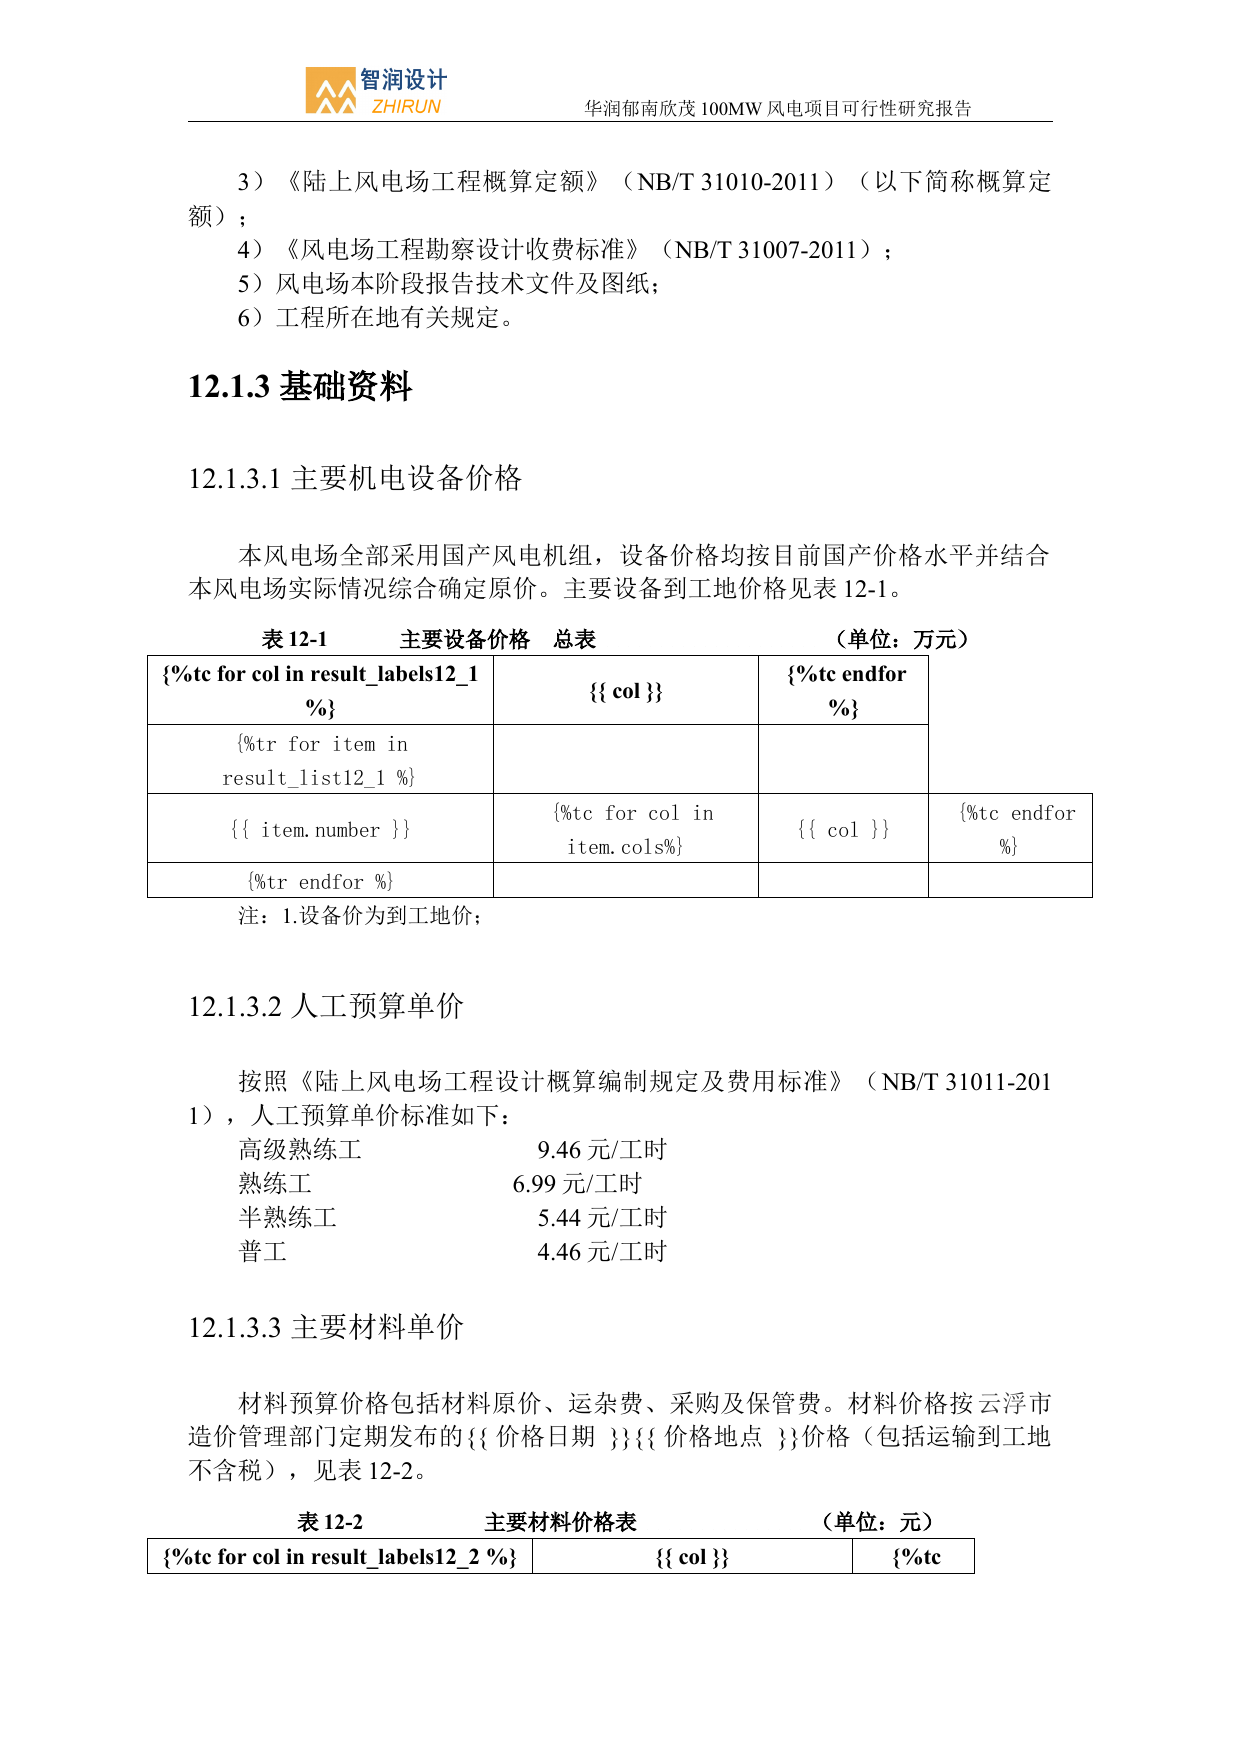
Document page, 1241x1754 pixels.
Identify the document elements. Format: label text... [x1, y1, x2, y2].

text 按照《陆上风电场工程设计概算编制规定及费用标准》（NB/T 1-），人工预算单价标准如下： [187, 1063, 1053, 1131]
text 熟练工 6.99元/工时 [187, 1165, 1053, 1199]
text 半熟练工 5.44元/工时 [187, 1199, 1053, 1233]
table_header {%tc endfor %} [853, 1539, 974, 1573]
text 3）《陆上风电场工程概算定额》（NB/T -）（以下简称概算定额）； [187, 164, 1053, 232]
table_cell [929, 863, 1092, 897]
text 12.1.3.1 主要机电设备价格 [187, 443, 1053, 511]
text 表12-2 主要材料价格表 （单位：元） [187, 1504, 1053, 1538]
table_cell {{ item.number }} [148, 794, 493, 862]
text 4）《风电场工程勘察设计收费标准》（NB/T 3-）； [187, 232, 1053, 266]
picture [305, 65, 448, 115]
text 12.1.3.2 人工预算单价 [187, 971, 1053, 1038]
table_cell [494, 863, 758, 897]
text 12.1.3 基础资料 [187, 351, 1053, 418]
table_cell {%tr for item in result_list12_1 %} [148, 725, 493, 793]
table_cell {{ col }} [759, 794, 928, 862]
text 6）工程所在地有关规定。 [187, 300, 1053, 334]
table_cell [759, 725, 928, 793]
text 材料预算价格包括材料原价、运杂费、采购及保管费。材料价格按云浮市造价管理部门定期发布的{{ 价格日期 }}{{ 价格地点 }}价格（包括运输到工地不含税），见表12-2。 [187, 1385, 1053, 1487]
text 12.1.3.3 主要材料单价 [187, 1292, 1053, 1360]
table_header {{ col }} [533, 1539, 852, 1573]
table_cell [494, 725, 758, 793]
text 高级熟练工 9.46元/工时 [187, 1131, 1053, 1165]
table_cell {%tc for col in item.cols%} [494, 794, 758, 862]
text 注：1.设备价为到工地价； [187, 898, 1053, 932]
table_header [148, 1539, 532, 1573]
table_header {%tc endfor %} [759, 656, 928, 724]
text 5）风电场本阶段报告技术文件及图纸； [187, 266, 1053, 300]
text 本风电场全部采用国产风电机组，设备价格均按目前国产价格水平并结合本风电场实际情况综合确定原价。主要设备到工地价格见表12-1。 [187, 536, 1053, 604]
text 普工 4.46元/工时 [187, 1233, 1053, 1267]
table_cell {%tc endfor %} [929, 794, 1092, 862]
table_cell [759, 863, 928, 897]
table_header {{ col }} [494, 656, 758, 724]
table_header {%tc for col in result_labels12_1 %} [148, 656, 493, 724]
text 表12-1 主要设备价格汇总表 （单位：万元） [187, 621, 1053, 655]
table_cell {%tr endfor %} [148, 863, 493, 897]
